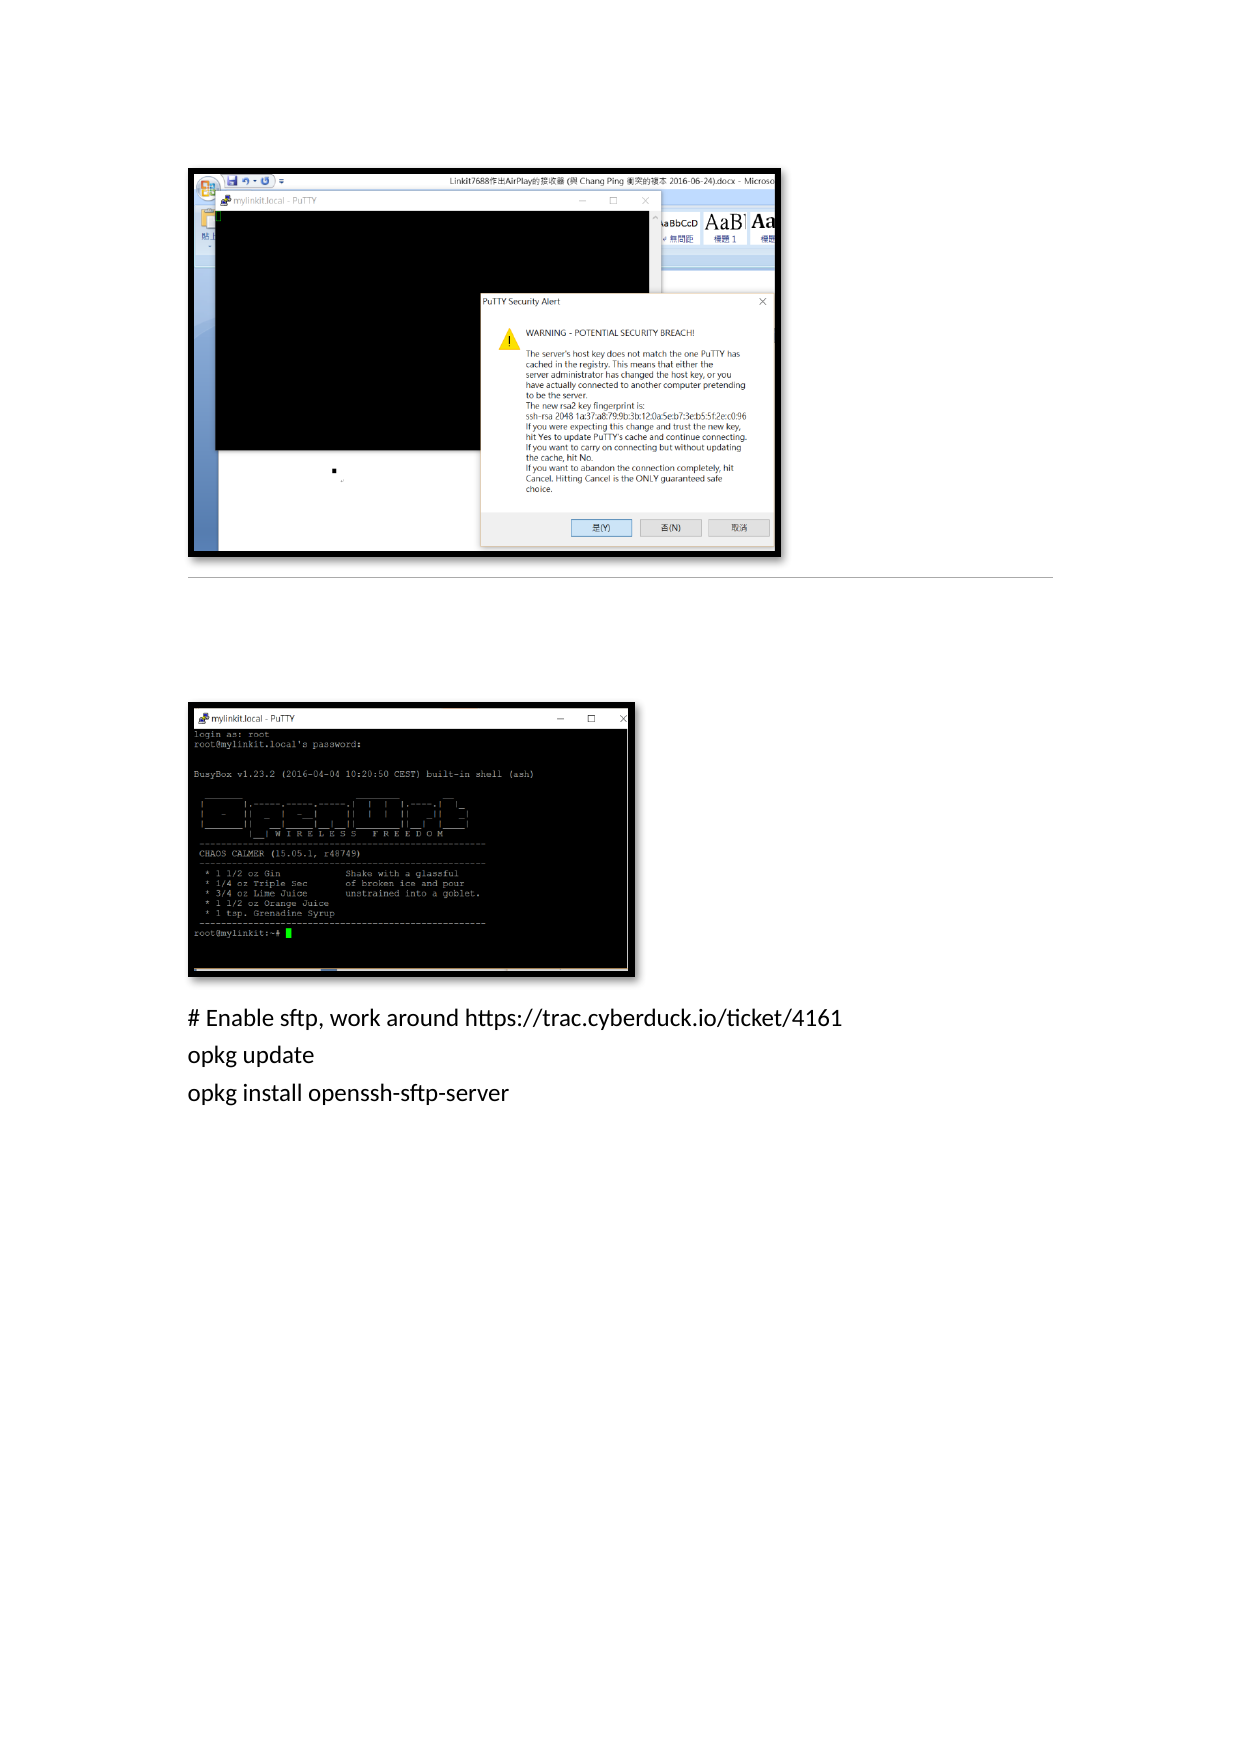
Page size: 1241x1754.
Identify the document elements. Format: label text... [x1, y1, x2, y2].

text # Enable sftp, work around https://trac.cyberduck.io/ticket/4161 [187, 999, 1053, 1036]
text opkg update [187, 1036, 1053, 1074]
picture [194, 708, 628, 971]
picture [194, 174, 775, 551]
text opkg install openssh-sftp-server [187, 1074, 1053, 1111]
